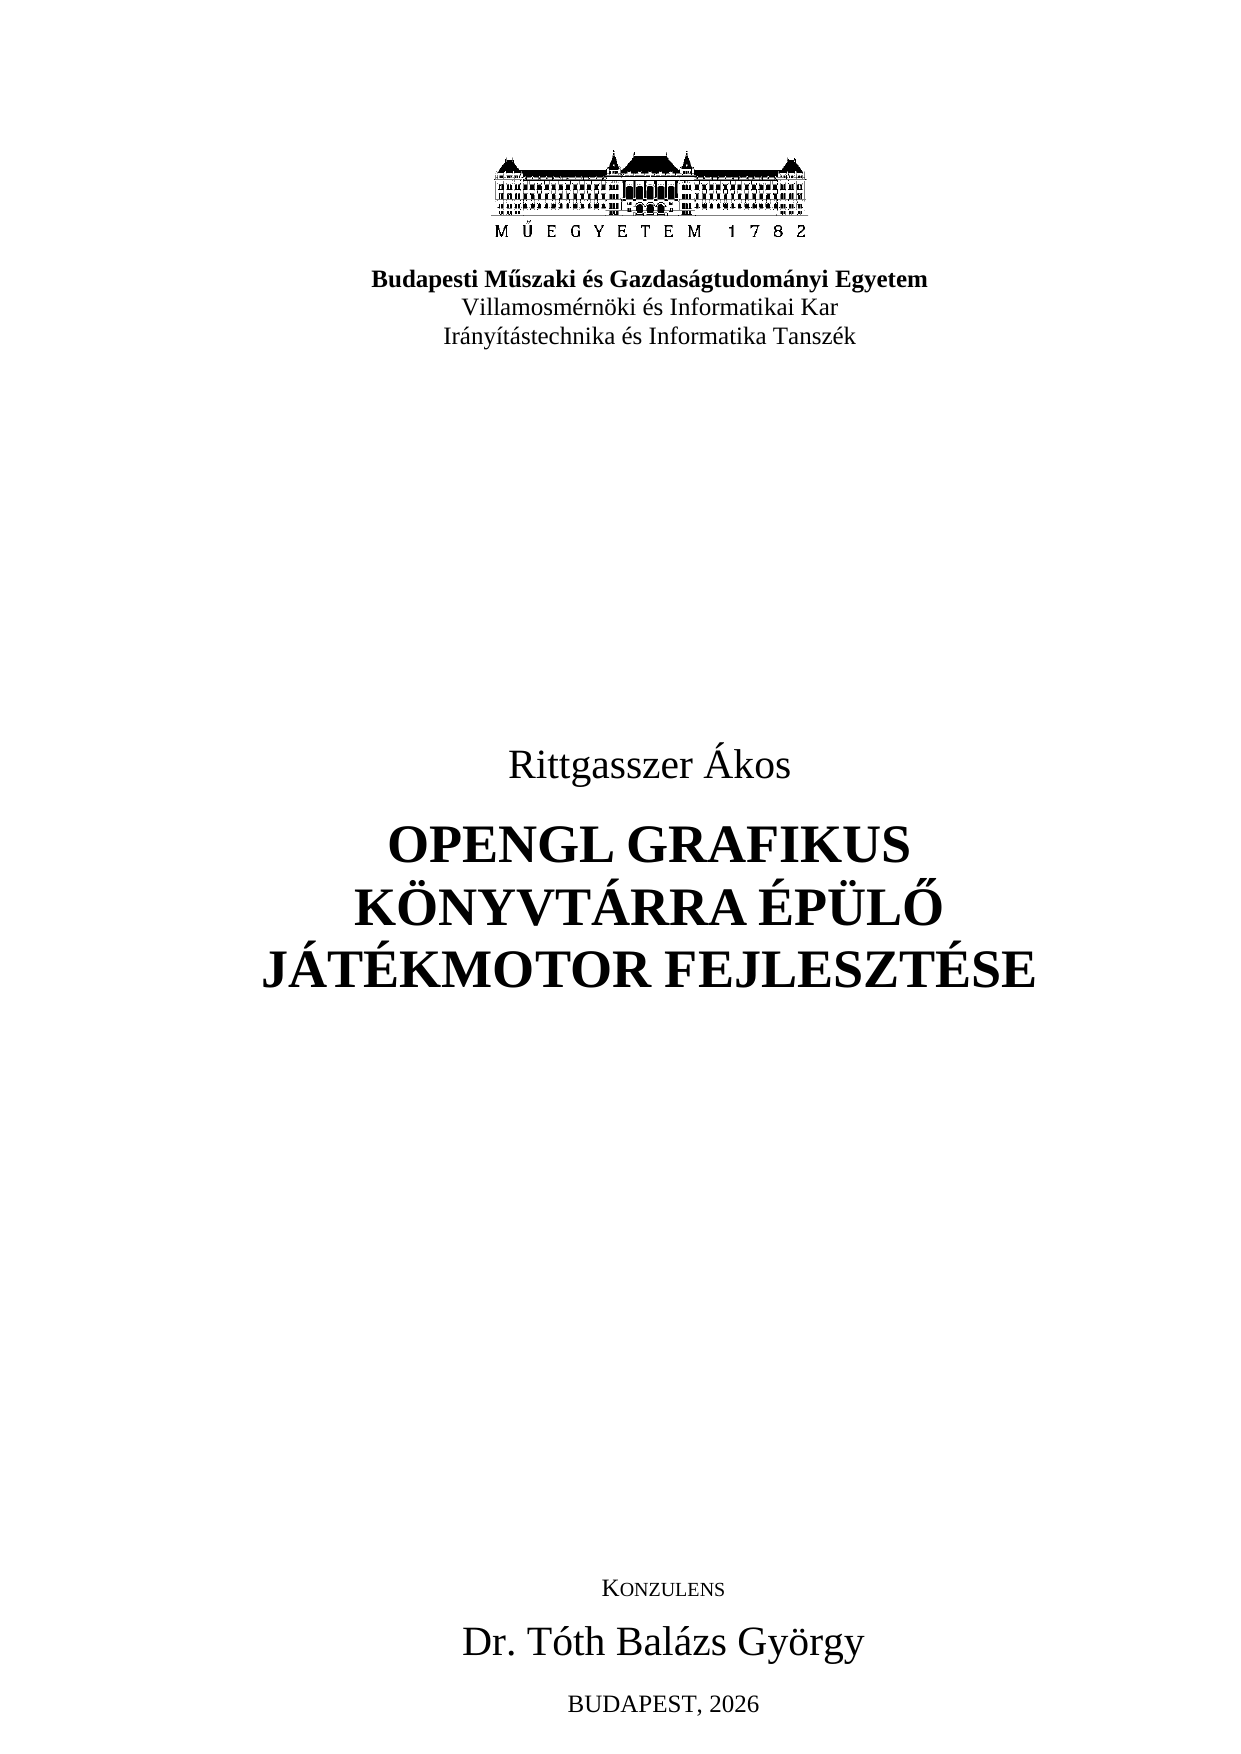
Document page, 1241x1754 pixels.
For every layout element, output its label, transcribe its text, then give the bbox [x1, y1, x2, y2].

picture [491, 147, 809, 237]
text Villamosmérnöki és Informatikai Kar [207, 292, 1092, 321]
title OpenGL grafikus könyvtárra épülő játékmotor fejlesztése [207, 812, 1092, 999]
text Budapesti Műszaki és Gazdaságtudományi Egyetem [207, 264, 1092, 292]
text Rittgasszer Ákos [207, 739, 1092, 787]
